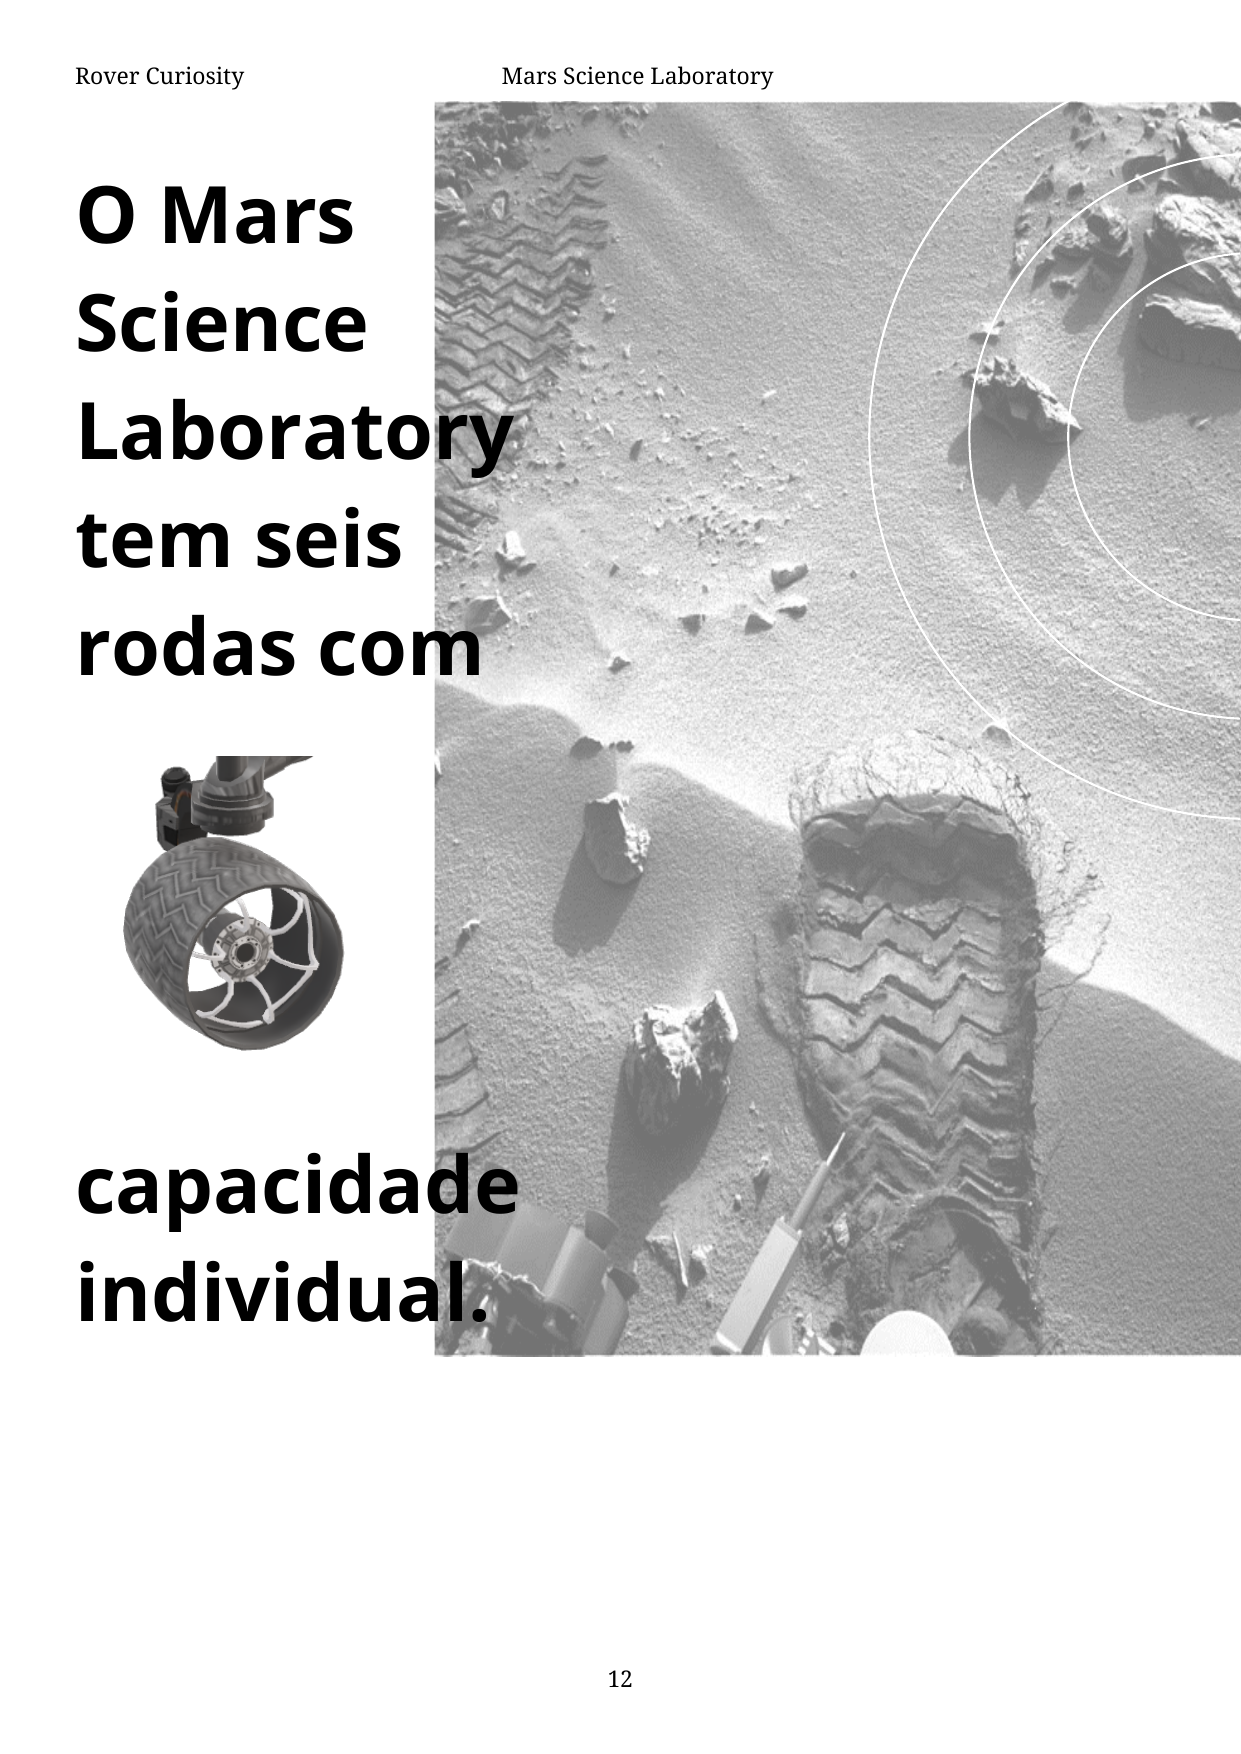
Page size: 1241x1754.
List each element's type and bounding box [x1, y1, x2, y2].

picture [75, 756, 378, 1078]
table_header [75, 159, 1165, 1357]
